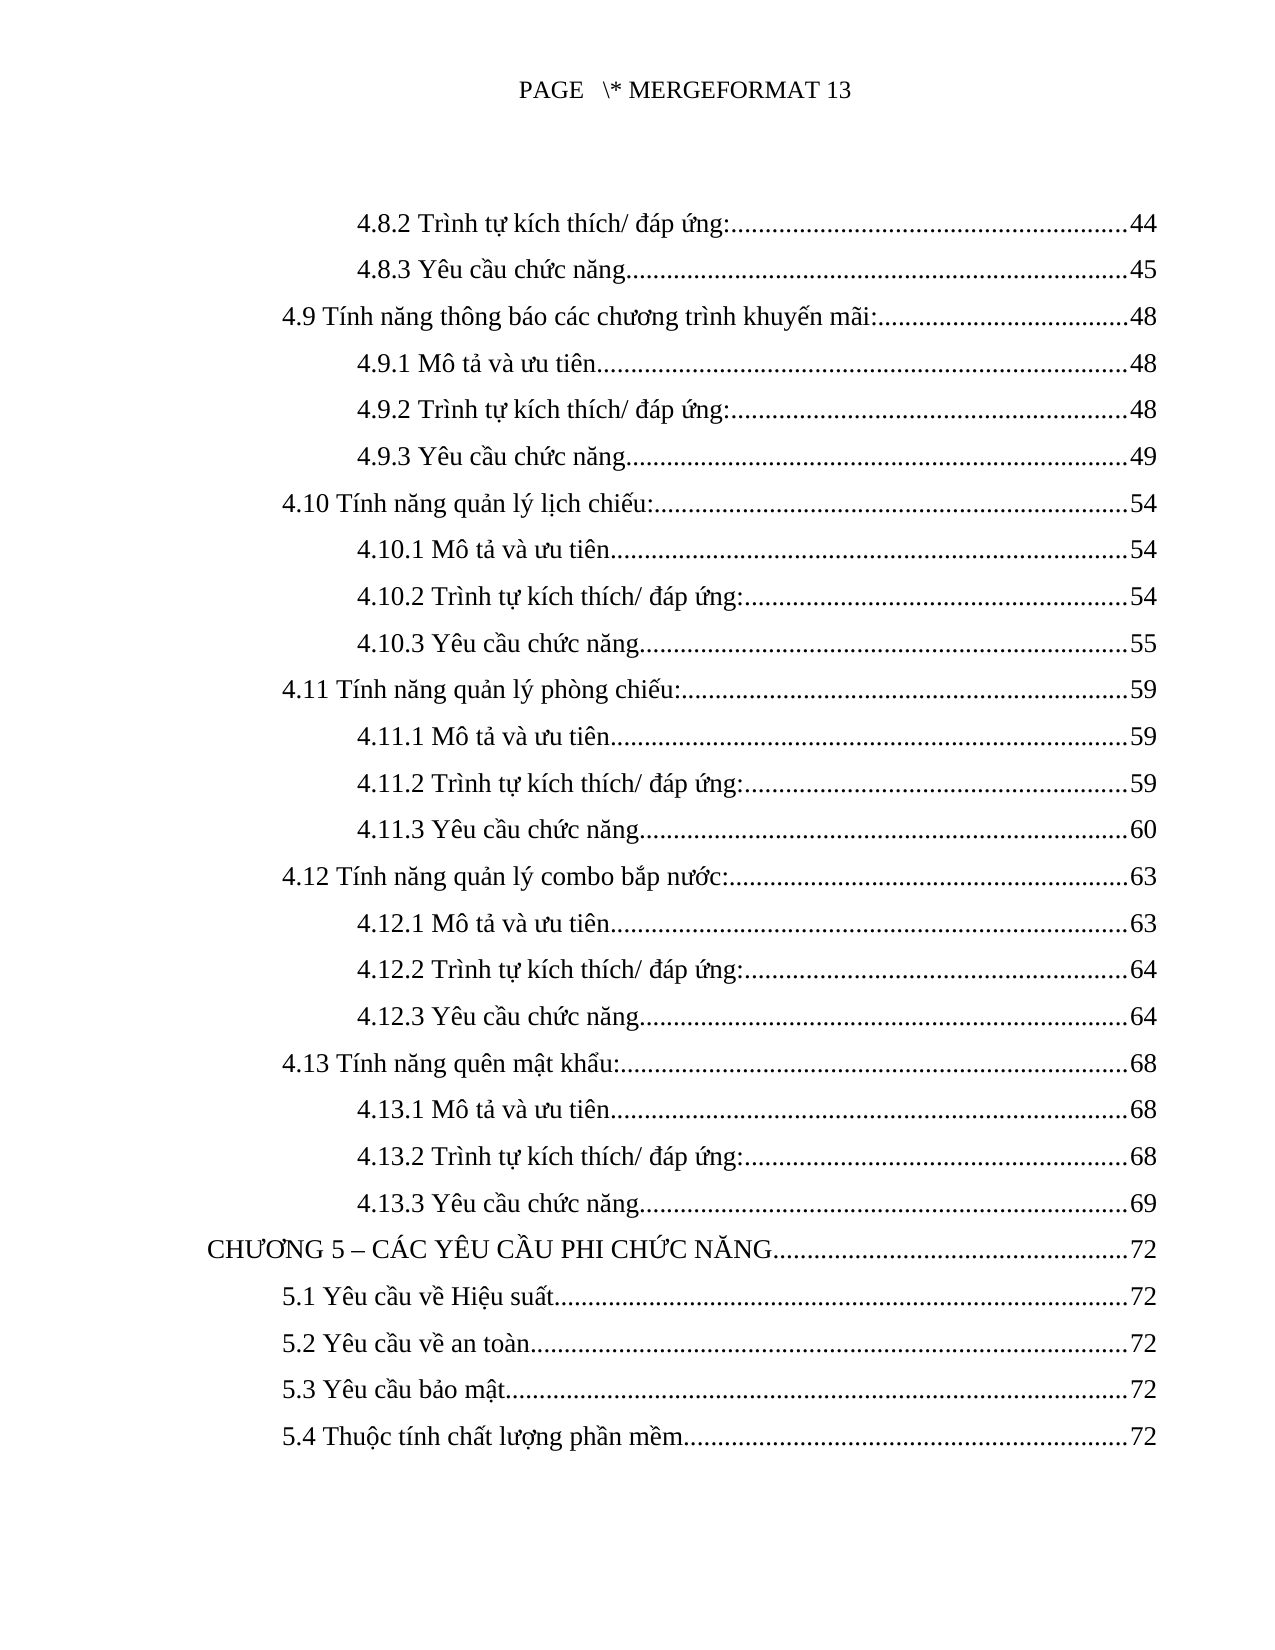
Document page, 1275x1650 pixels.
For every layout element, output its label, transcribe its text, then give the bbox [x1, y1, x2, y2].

text 4.12.3 Yêu cầu chức năng 64 [357, 1000, 1157, 1031]
text 4.11.1 Mô tả và ưu tiên 59 [357, 720, 1157, 751]
text 5.4 Thuộc tính chất lượng phần mềm 72 [282, 1420, 1157, 1451]
text 4.12.2 Trình tự kích thích/ đáp ứng: 64 [357, 953, 1157, 984]
text 4.8.3 Yêu cầu chức năng 45 [357, 253, 1157, 284]
text 4.10 Tính năng quản lý lịch chiếu: 54 [282, 487, 1157, 518]
text 4.9 Tính năng thông báo các chương trình khuyến mãi: 48 [282, 300, 1157, 331]
text 4.10.1 Mô tả và ưu tiên 54 [357, 533, 1157, 564]
text 4.9.3 Yêu cầu chức năng 49 [357, 440, 1157, 471]
text 4.10.3 Yêu cầu chức năng 55 [357, 627, 1157, 658]
text 4.13.2 Trình tự kích thích/ đáp ứng: 68 [357, 1140, 1157, 1171]
text 4.13.3 Yêu cầu chức năng 69 [357, 1187, 1157, 1218]
text 4.11 Tính năng quản lý phòng chiếu: 59 [282, 673, 1157, 704]
text 4.13 Tính năng quên mật khẩu: 68 [282, 1047, 1157, 1078]
text 4.11.3 Yêu cầu chức năng 60 [357, 813, 1157, 844]
text 4.9.1 Mô tả và ưu tiên 48 [357, 347, 1157, 378]
text 5.3 Yêu cầu bảo mật 72 [282, 1373, 1157, 1404]
text 5.1 Yêu cầu về Hiệu suất 72 [282, 1280, 1157, 1311]
text CHƯƠNG 5 – CÁC YÊU CẦU PHI CHỨC NĂNG 72 [207, 1233, 1157, 1264]
text 5.2 Yêu cầu về an toàn 72 [282, 1327, 1157, 1358]
text 4.11.2 Trình tự kích thích/ đáp ứng: 59 [357, 767, 1157, 798]
text 4.12.1 Mô tả và ưu tiên 63 [357, 907, 1157, 938]
text 4.10.2 Trình tự kích thích/ đáp ứng: 54 [357, 580, 1157, 611]
text 4.12 Tính năng quản lý combo bắp nước: 63 [282, 860, 1157, 891]
text 4.8.2 Trình tự kích thích/ đáp ứng: 44 [357, 207, 1157, 238]
text 4.13.1 Mô tả và ưu tiên 68 [357, 1093, 1157, 1124]
text 4.9.2 Trình tự kích thích/ đáp ứng: 48 [357, 393, 1157, 424]
